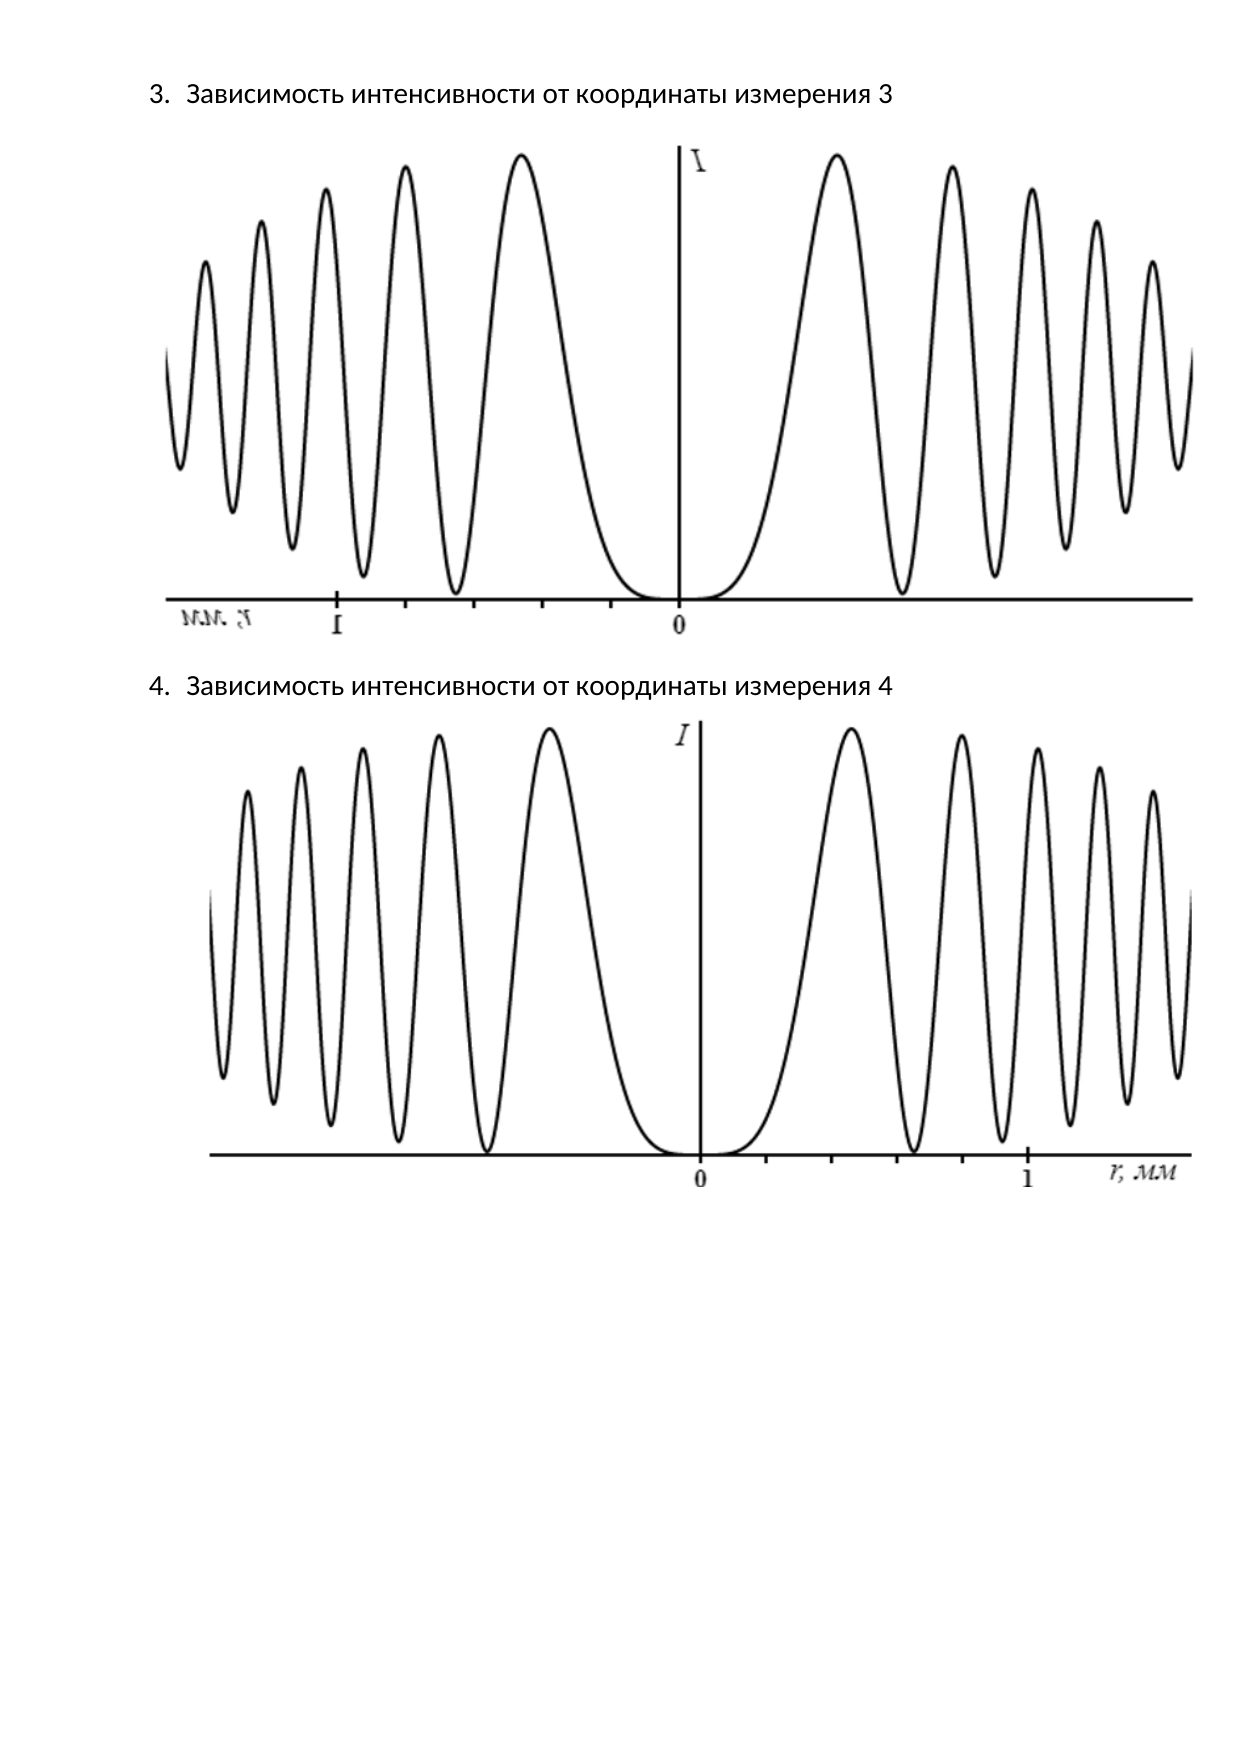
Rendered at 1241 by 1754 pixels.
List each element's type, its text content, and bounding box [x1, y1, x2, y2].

picture [186, 706, 1218, 1187]
picture [148, 130, 1219, 649]
list Зависимость интенсивности от координаты измерения 3 [149, 75, 1165, 111]
list Зависимость интенсивности от координаты измерения 4 [149, 667, 1165, 703]
